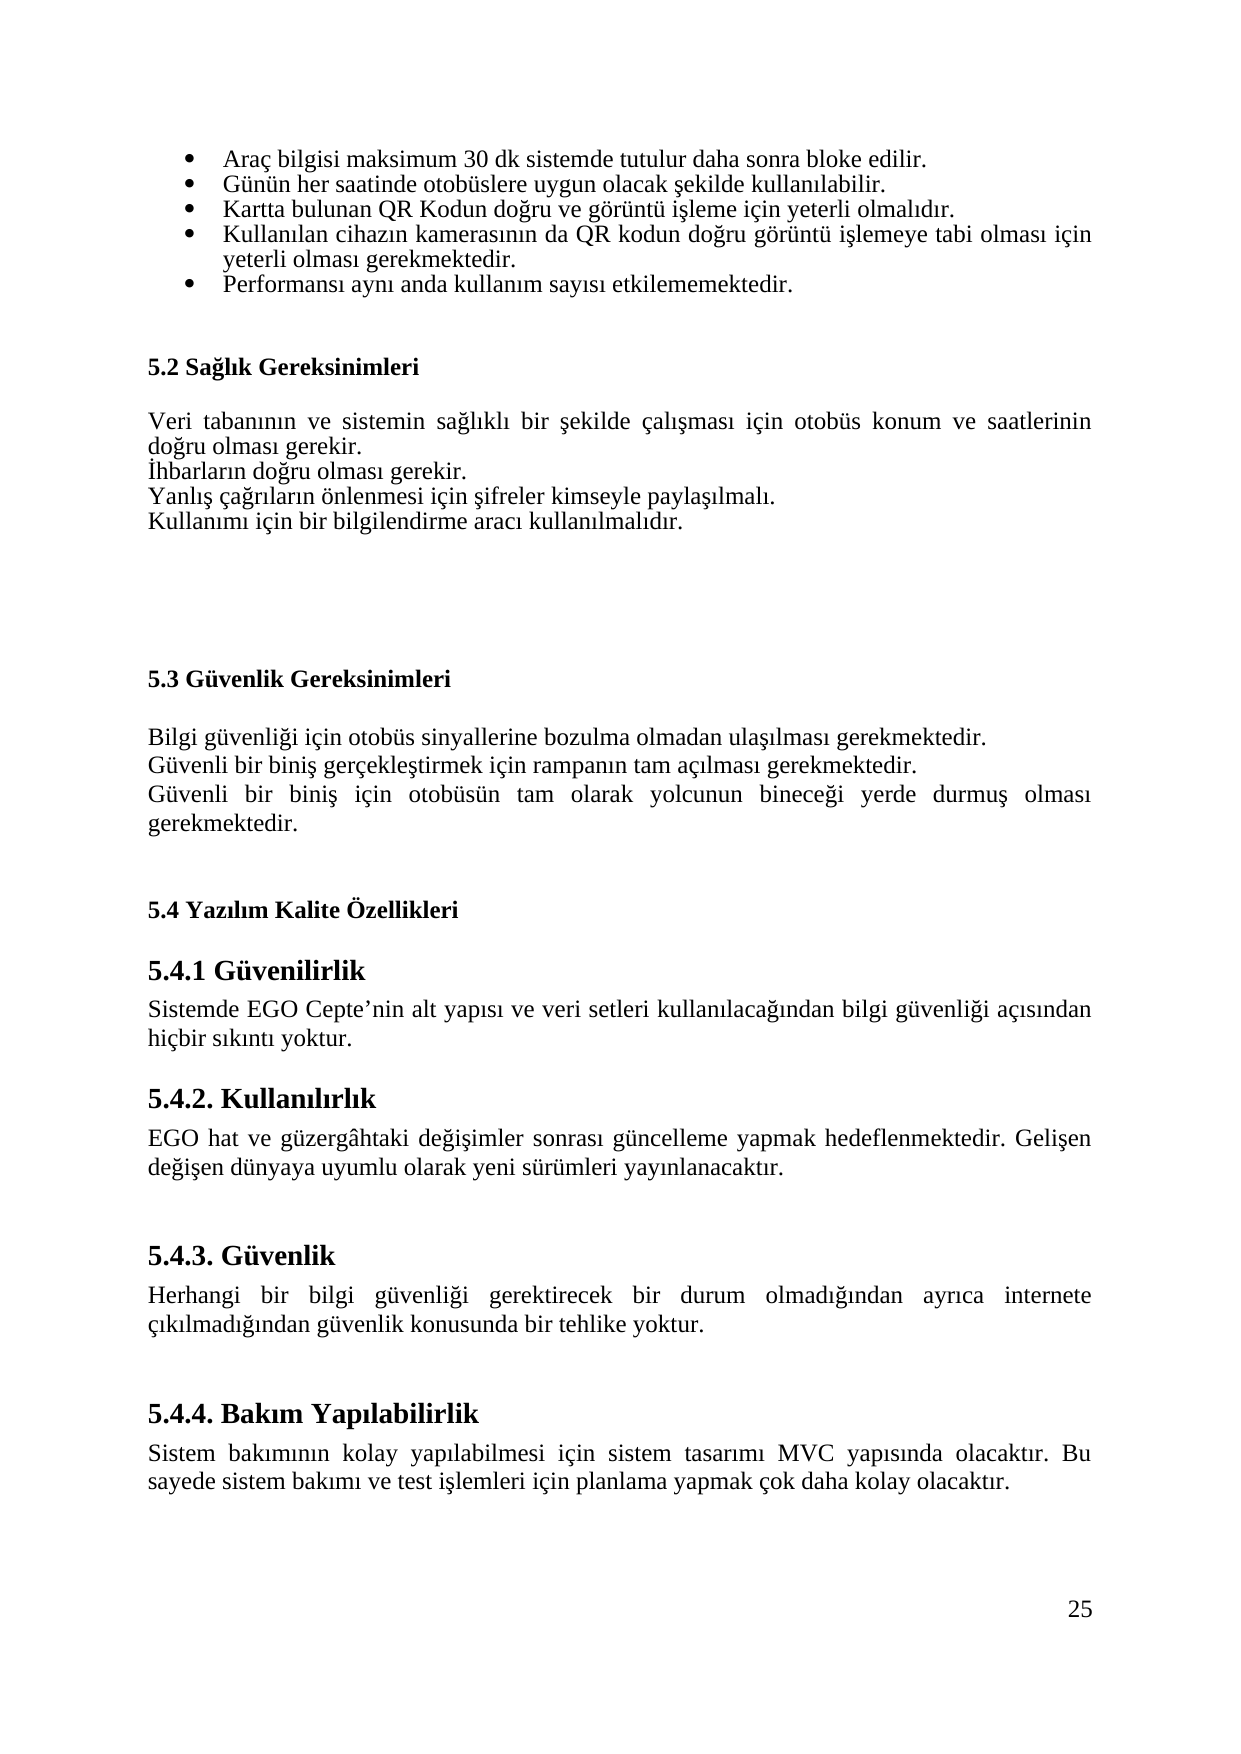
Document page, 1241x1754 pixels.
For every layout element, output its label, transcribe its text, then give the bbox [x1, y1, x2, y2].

subtitle 5.4.3. Güvenlik [148, 1238, 1092, 1272]
text İhbarların doğru olması gerekir. [148, 460, 1092, 485]
text Güvenli bir biniş gerçekleştirmek için rampanın tam açılması gerekmektedir. [148, 751, 1092, 779]
subtitle 5.4.4. Bakım Yapılabilirlik [148, 1396, 1092, 1429]
list Kullanılan cihazın kamerasının da QR kodun doğru görüntü işlemeye tabi olması için yeterli olması gerekmektedir. [185, 223, 1092, 273]
text Sistemde EGO Cepte’nin alt yapısı ve veri setleri kullanılacağından bilgi güvenliği açısından hiçbir sıkıntı yoktur. [148, 994, 1092, 1052]
subtitle Güvenlik Gereksinimleri [148, 664, 1092, 693]
text Bilgi güvenliği için otobüs sinyallerine bozulma olmadan ulaşılması gerekmektedir. [148, 722, 1092, 751]
list Günün her saatinde otobüslere uygun olacak şekilde kullanılabilir. [185, 173, 1092, 198]
subtitle 5.4.2. Kullanılırlık [148, 1081, 1092, 1115]
list Performansı aynı anda kullanım sayısı etkilememektedir. [185, 273, 1092, 298]
text Herhangi bir bilgi güvenliği gerektirecek bir durum olmadığından ayrıca internete çıkılmadığından güvenlik konusunda bir tehlike yoktur. [148, 1280, 1092, 1338]
subtitle Sağlık Gereksinimleri [148, 352, 1092, 381]
list Araç bilgisi maksimum 30 dk sistemde tutulur daha sonra bloke edilir. [185, 148, 1092, 173]
list Kartta bulunan QR Kodun doğru ve görüntü işleme için yeterli olmalıdır. [185, 198, 1092, 223]
subtitle Yazılım Kalite Özellikleri [148, 895, 1092, 923]
text Veri tabanının ve sistemin sağlıklı bir şekilde çalışması için otobüs konum ve saatlerinin doğru olması gerekir. [148, 410, 1092, 460]
text EGO hat ve güzergâhtaki değişimler sonrası güncelleme yapmak hedeflenmektedir. Gelişen değişen dünyaya uyumlu olarak yeni sürümleri yayınlanacaktır. [148, 1123, 1092, 1181]
text Sistem bakımının kolay yapılabilmesi için sistem tasarımı MVC yapısında olacaktır. Bu sayede sistem bakımı ve test işlemleri için planlama yapmak çok daha kolay olacaktır. [148, 1438, 1092, 1495]
subtitle 5.4.1 Güvenilirlik [148, 953, 1092, 986]
text Güvenli bir biniş için otobüsün tam olarak yolcunun bineceği yerde durmuş olması gerekmektedir. [148, 779, 1092, 837]
text Yanlış çağrıların önlenmesi için şifreler kimseyle paylaşılmalı. [148, 485, 1092, 510]
text Kullanımı için bir bilgilendirme aracı kullanılmalıdır. [148, 510, 1092, 535]
